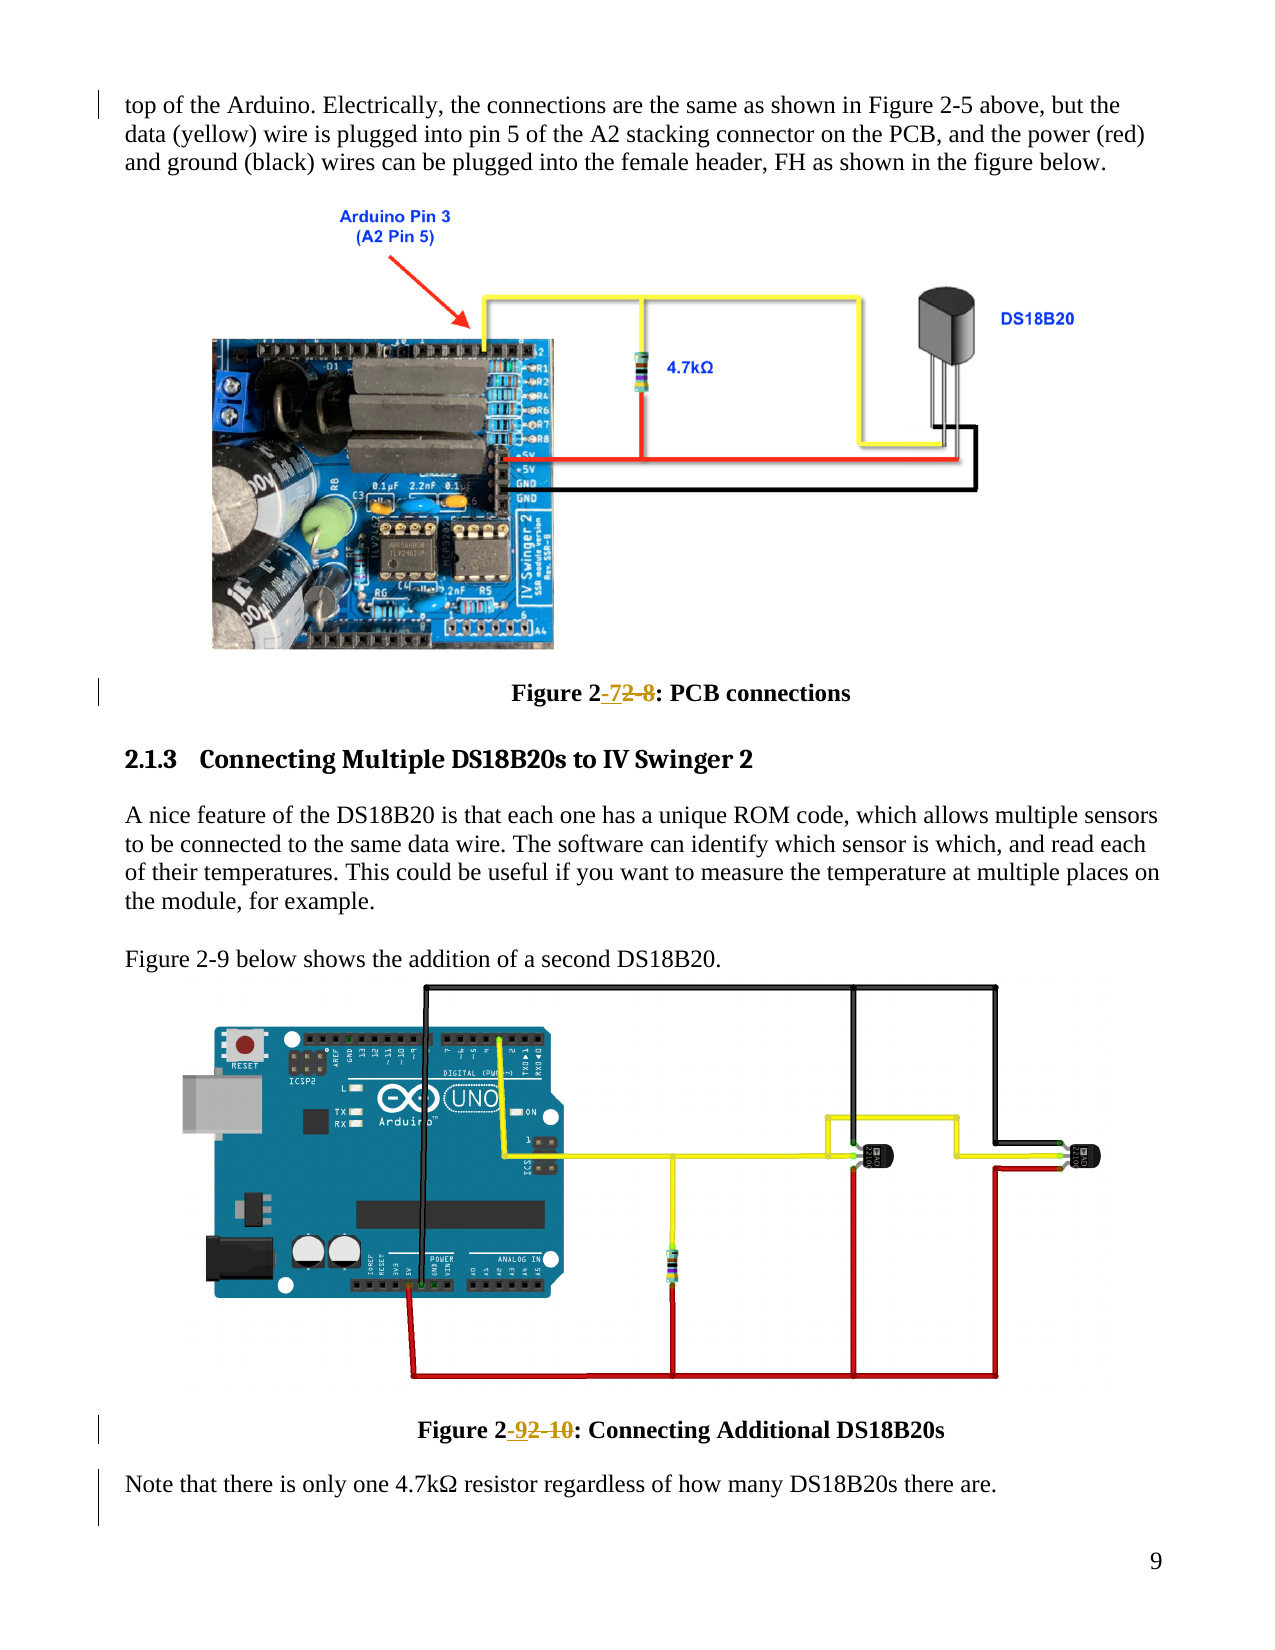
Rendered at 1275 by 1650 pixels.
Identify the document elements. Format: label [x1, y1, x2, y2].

table_header [113, 90, 1174, 1546]
picture [174, 972, 1111, 1390]
picture [208, 205, 1078, 653]
